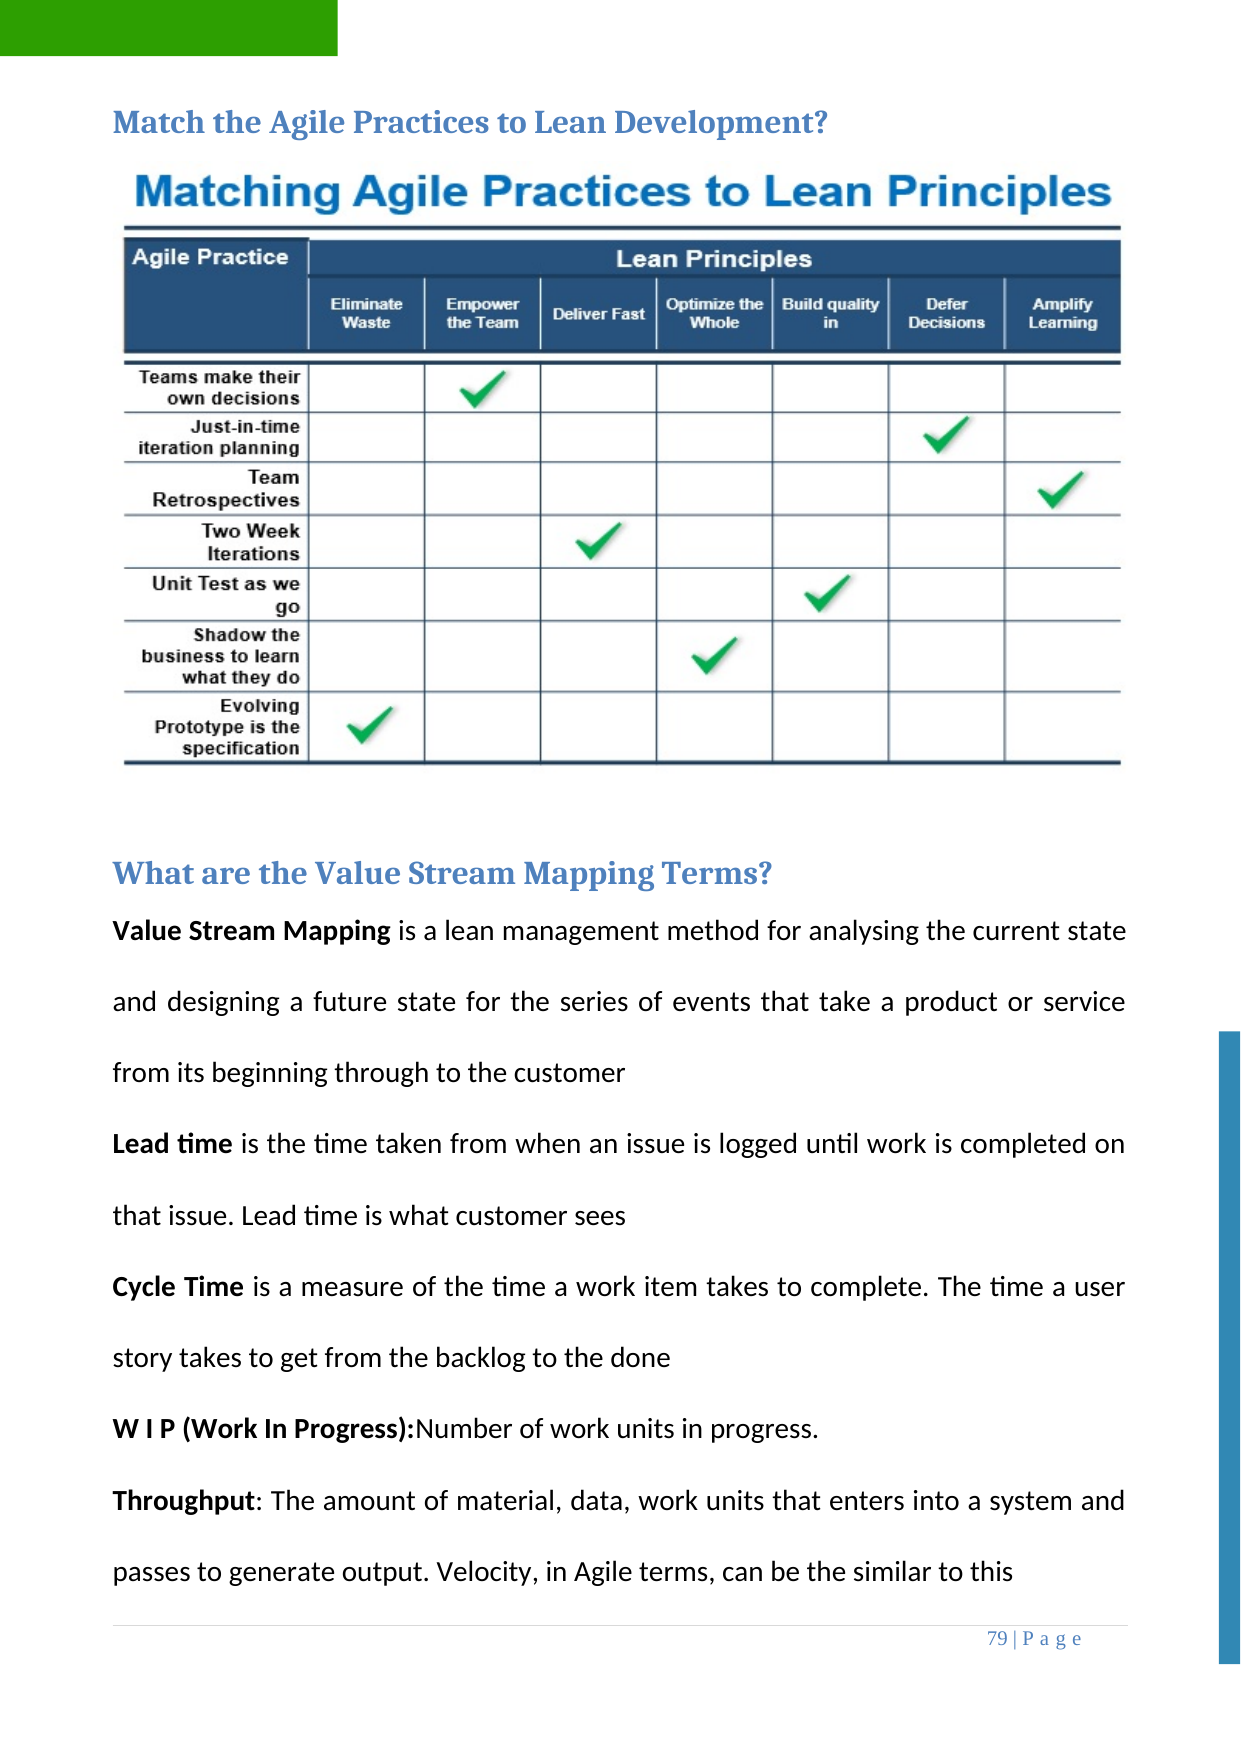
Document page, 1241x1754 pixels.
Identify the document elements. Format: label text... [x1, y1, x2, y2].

text Match the Agile Practices to Lean Development? [112, 104, 1128, 142]
text Lead time is the time taken from when an issue is logged until work is completed on that issue. Lead time is what customer sees [112, 1125, 1128, 1232]
text Value Stream Mapping is a lean management method for analysing the current state and designing a future state for the series of events that take a product or service from its beginning through to the customer [112, 912, 1128, 1090]
text Cycle Time is a measure of the time a work item takes to complete. The time a user story takes to get from the backlog to the done [112, 1268, 1128, 1375]
text Throughput: The amount of material, data, work units that enters into a system and passes to generate output. Velocity, in Agile terms, can be the similar to this [112, 1482, 1128, 1588]
text What are the Value Stream Mapping Terms? [112, 854, 1128, 892]
picture [112, 161, 1135, 790]
text W I P (Work In Progress):Number of work units in progress. [112, 1410, 1128, 1446]
